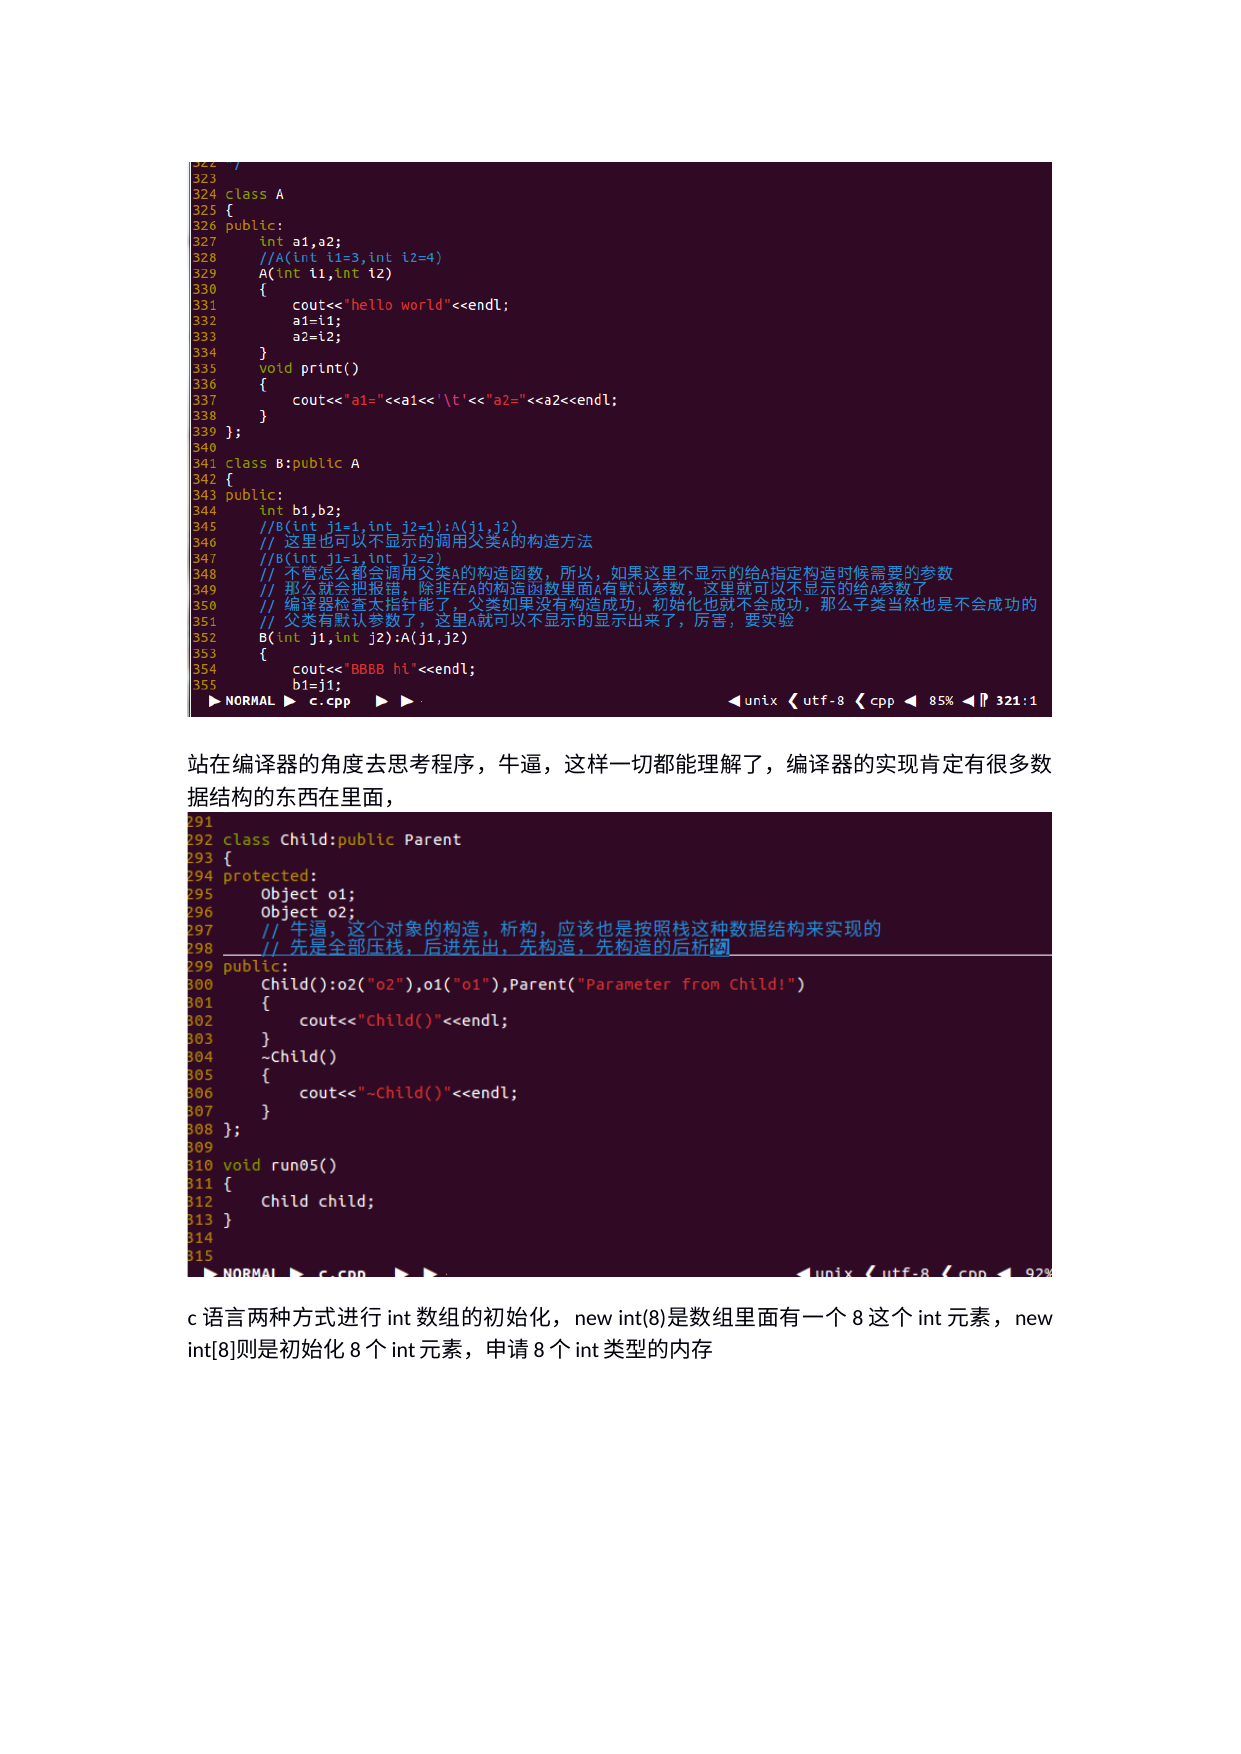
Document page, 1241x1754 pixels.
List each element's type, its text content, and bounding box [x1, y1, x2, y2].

picture [187, 162, 1052, 717]
picture [187, 812, 1052, 1277]
text c语言两种方式进行int数组的初始化，new int(8)是数组里面有一个8这个int元素，new int[8]则是初始化8个int元素，申请8个int类型的内存 [187, 1299, 1053, 1364]
text 站在编译器的角度去思考程序，牛逼，这样一切都能理解了，编译器的实现肯定有很多数据结构的东西在里面， [187, 747, 1053, 812]
